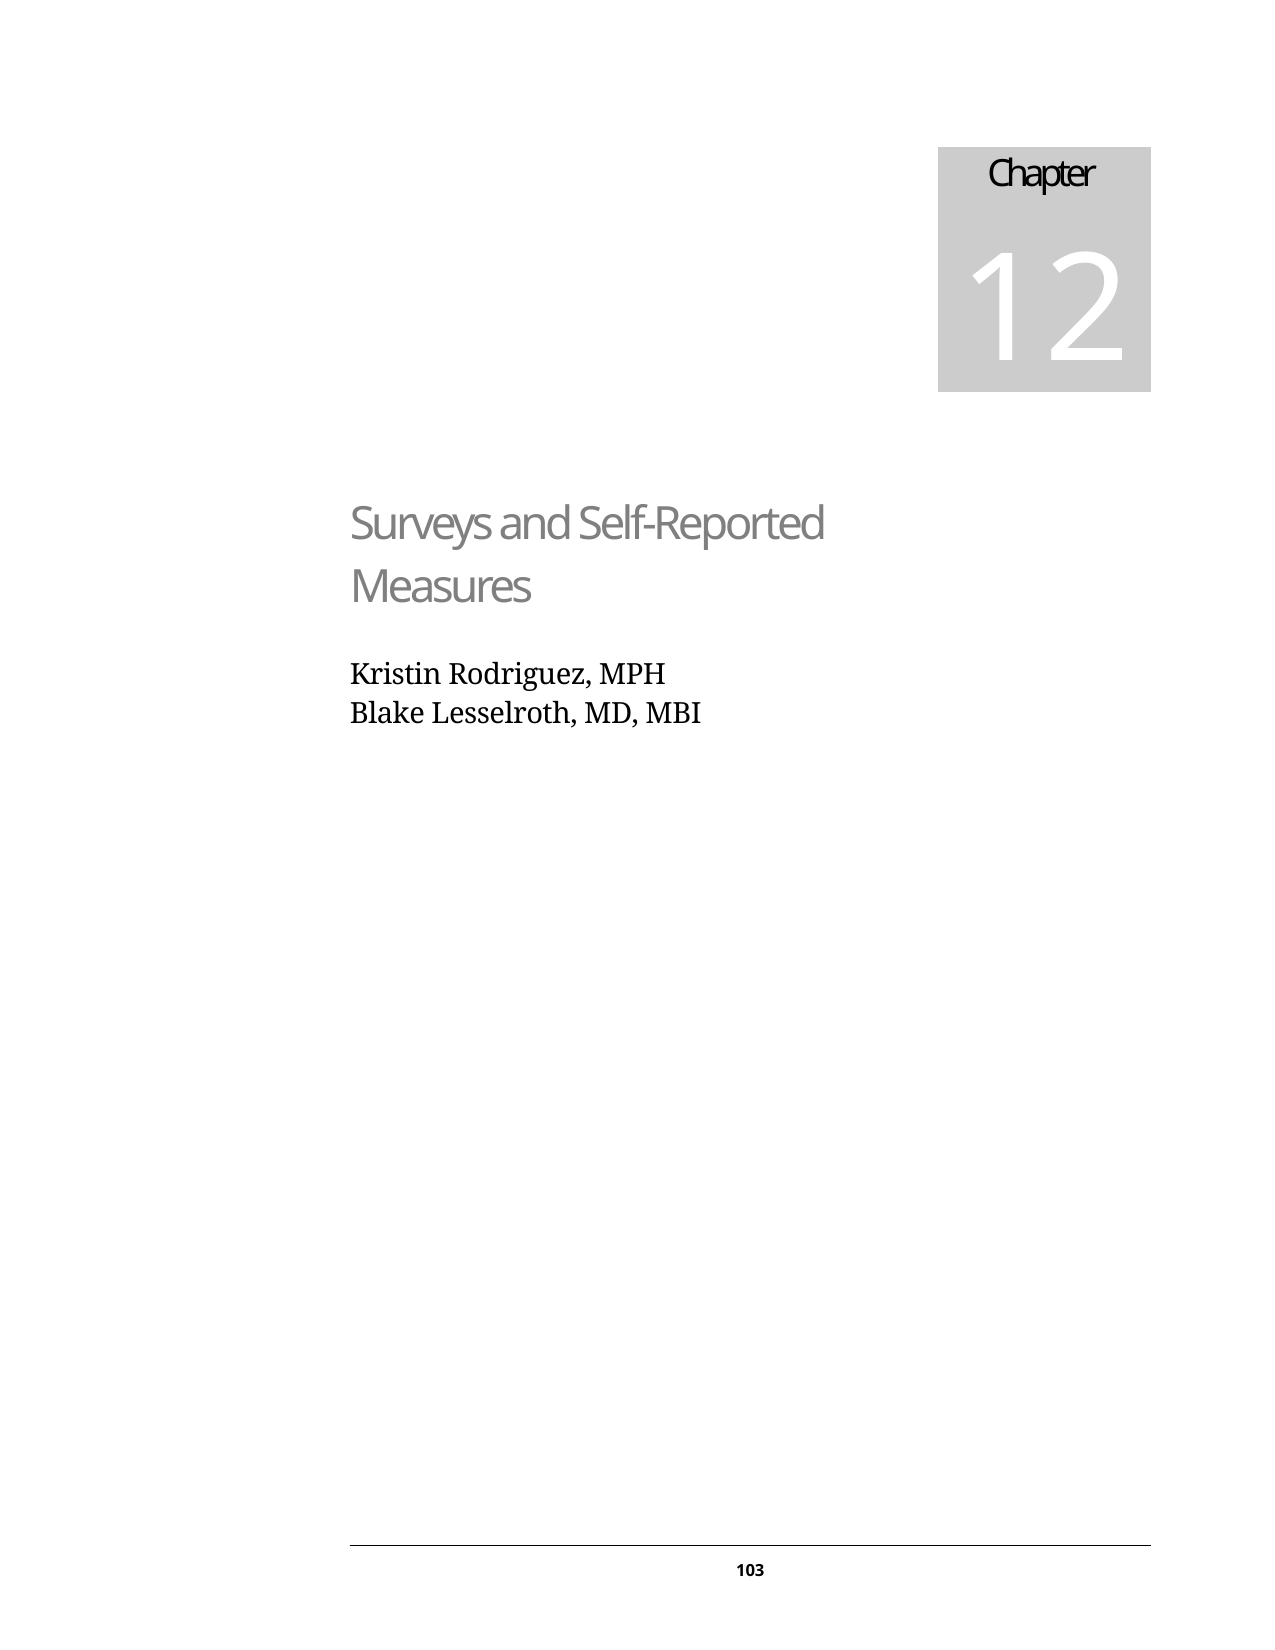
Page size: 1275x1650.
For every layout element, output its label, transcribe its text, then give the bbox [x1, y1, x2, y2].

text Blake Lesselroth, MD, MBI [349, 693, 1151, 732]
text 12 [938, 230, 1151, 392]
title Surveys and Self-Reported Measures [349, 491, 926, 615]
title Chapter [938, 147, 1151, 197]
subtitle Kristin Rodriguez, MPH [349, 653, 963, 693]
